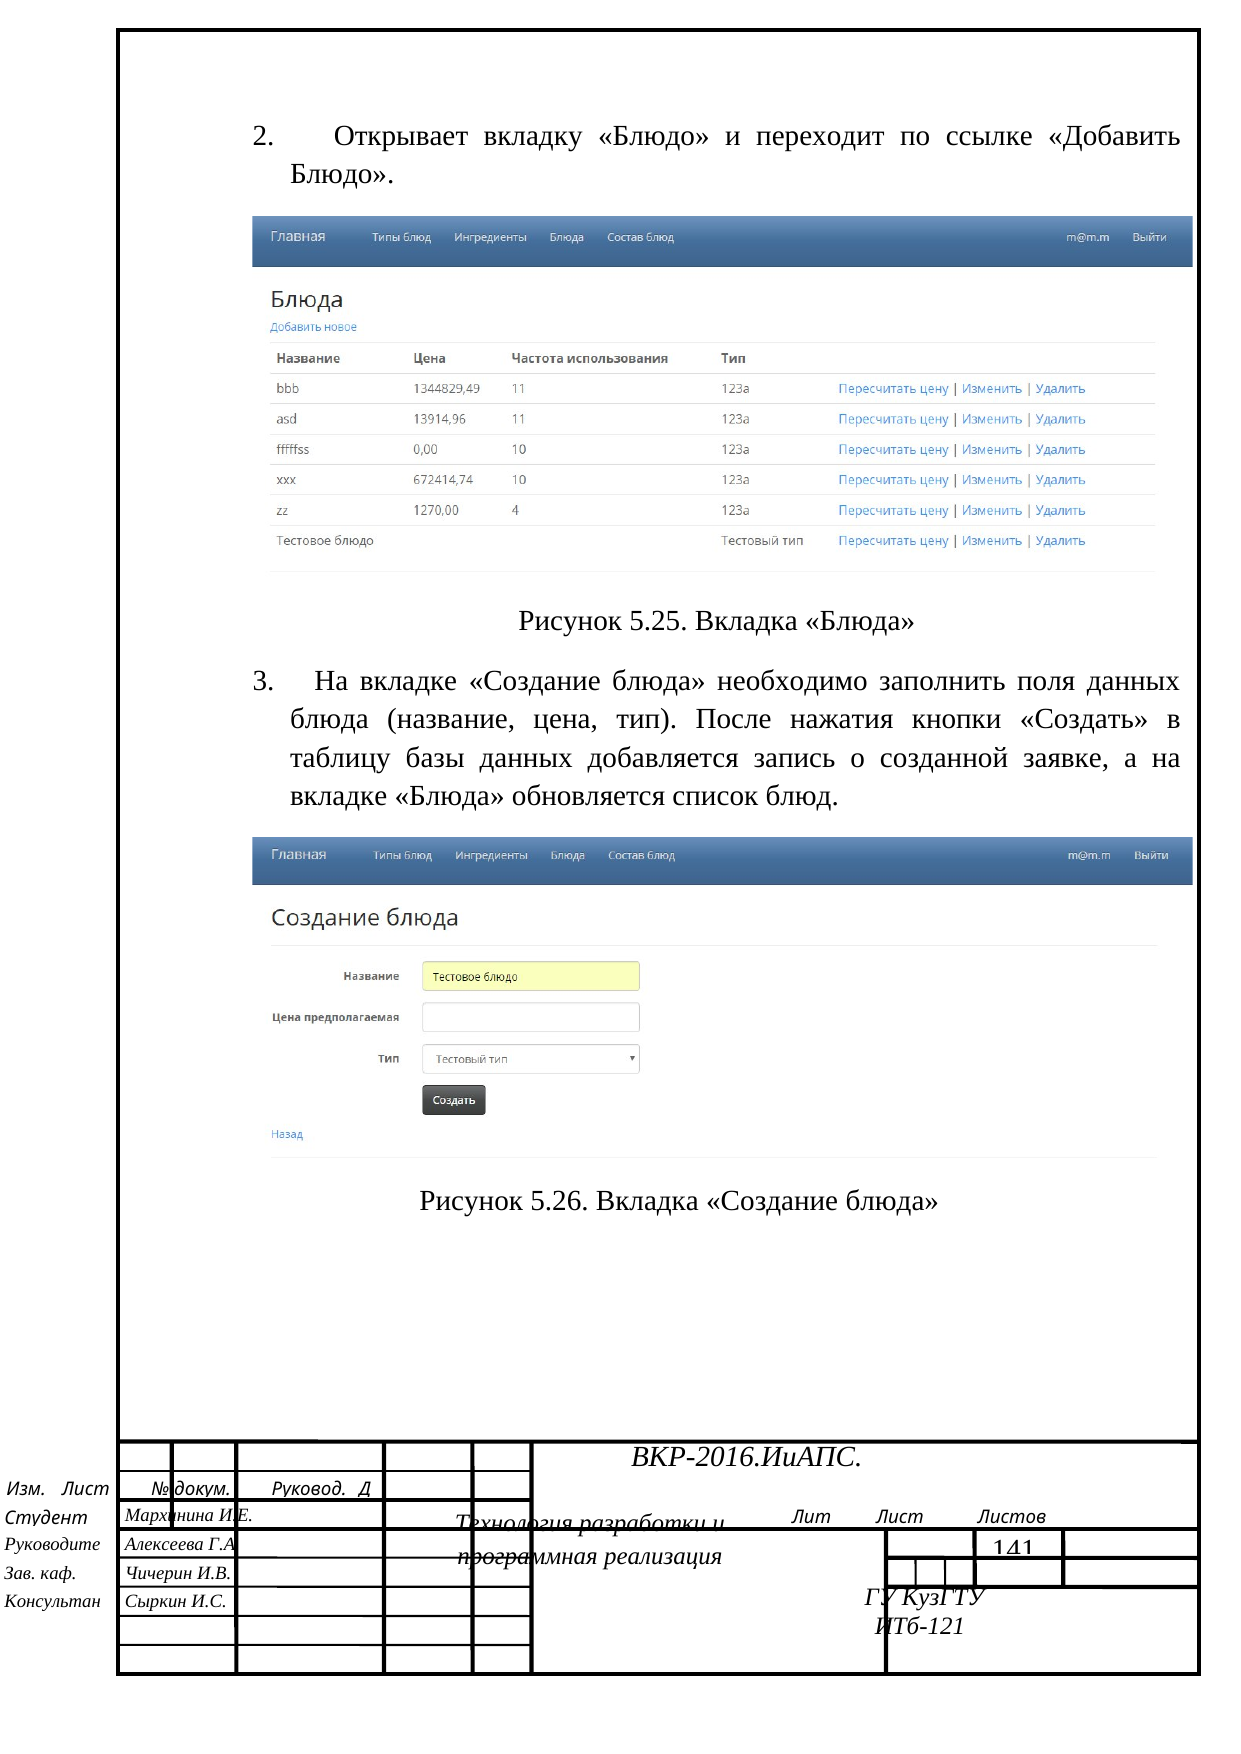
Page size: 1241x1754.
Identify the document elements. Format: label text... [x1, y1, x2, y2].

text 2. Открывает вкладку «Блюдо» и переходит по ссылке «Добавить Блюдо». [252, 118, 1181, 190]
text 3. На вкладке «Создание блюда» необходимо заполнить поля данных блюда (название, цена, тип). После нажатия кнопки «Создать» в таблицу базы данных добавляется запись о созданной заявке, а на вкладке «Блюда» обновляется список блюд. [252, 663, 1181, 812]
text Рисунок 5.25. Вкладка «Блюда» [252, 603, 1181, 637]
text Рисунок 5.26. Вкладка «Создание блюда» [177, 1183, 1181, 1217]
picture [252, 837, 1193, 1158]
picture [252, 216, 1193, 579]
